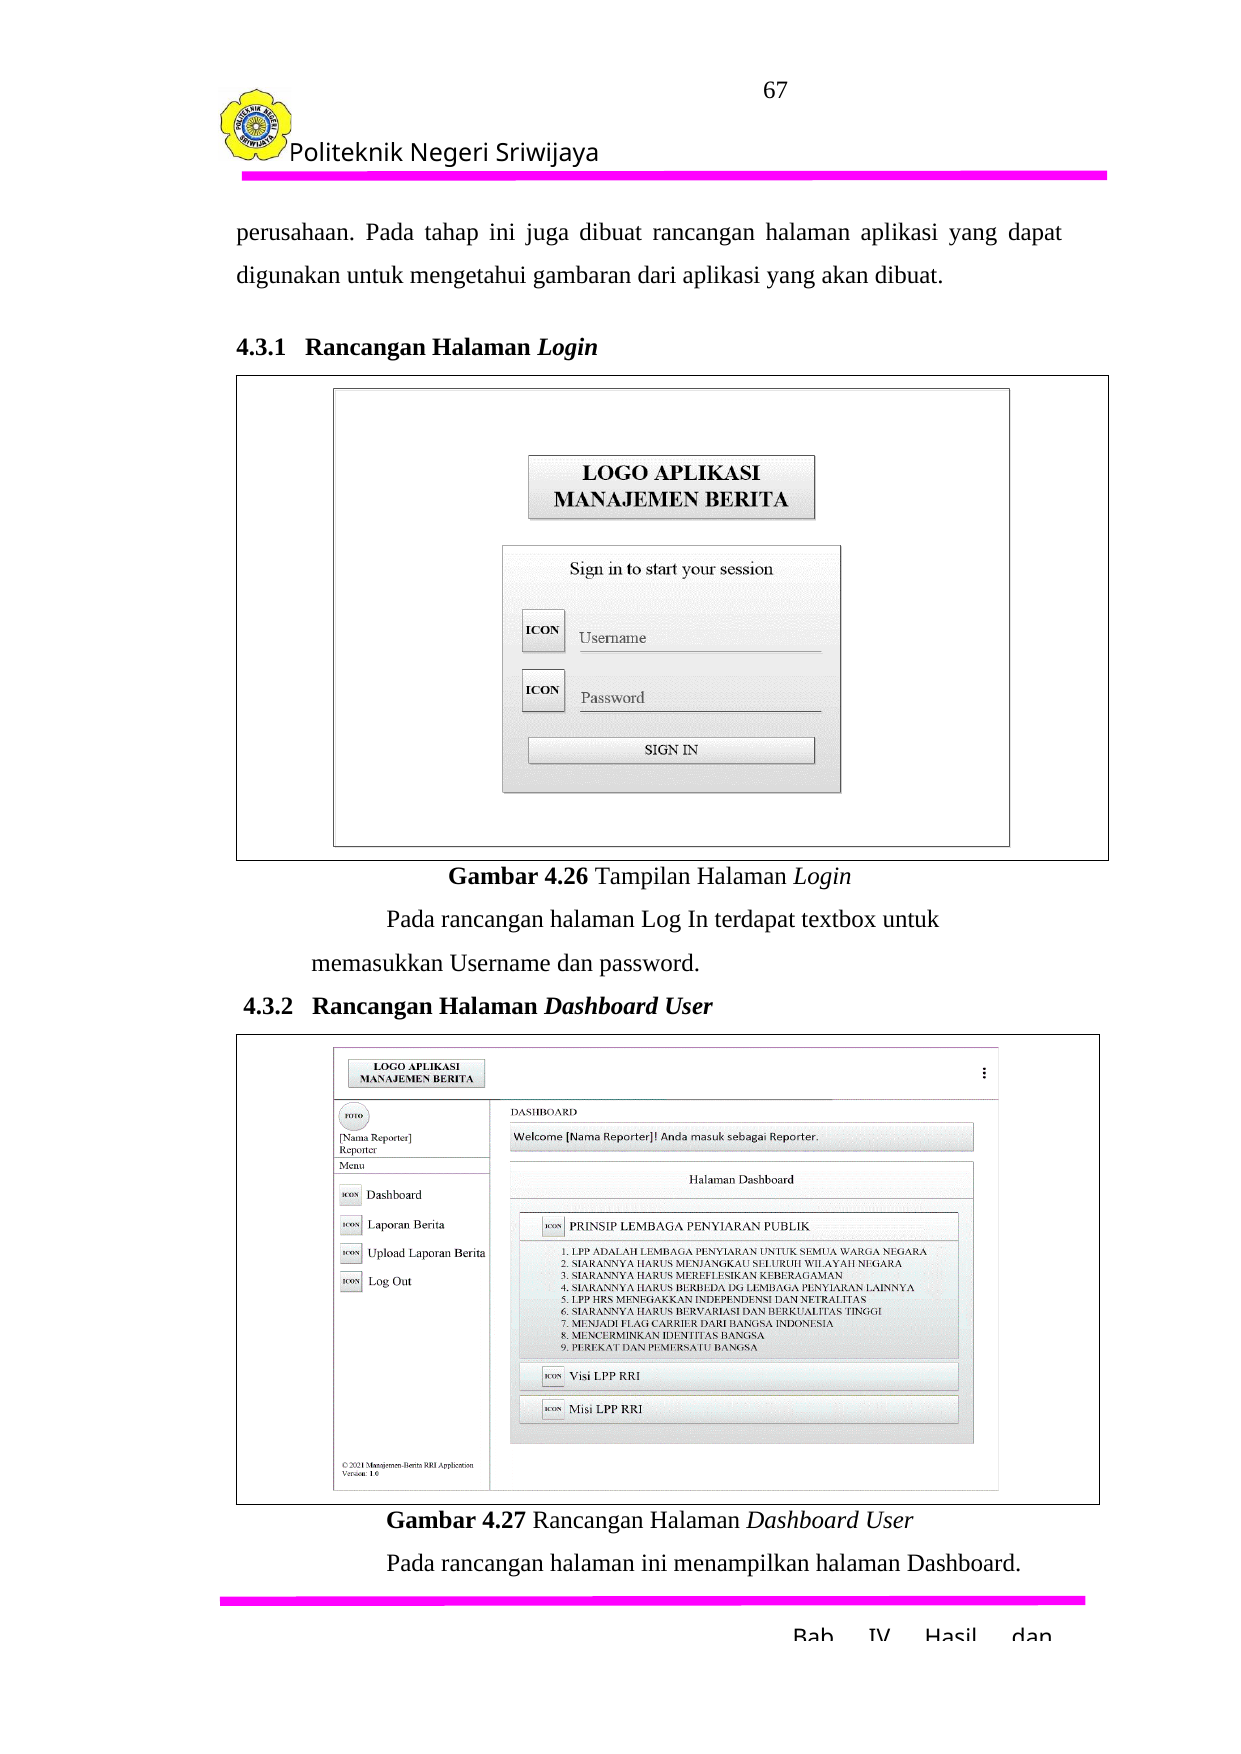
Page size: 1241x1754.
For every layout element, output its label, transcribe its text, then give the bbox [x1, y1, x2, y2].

list 4.3.2 Rancangan Halaman Dashboard User [243, 991, 1063, 1020]
picture [333, 388, 1011, 848]
text Gambar 4.27 Rancangan Halaman Dashboard User [236, 1505, 1063, 1533]
list 4.3.1 Rancangan Halaman Login [236, 332, 1063, 361]
text Pada rancangan halaman ini menampilkan halaman Dashboard. [311, 1548, 1063, 1577]
text Pada rancangan halaman Log In terdapat textbox untuk memasukkan Username dan password. [311, 904, 1063, 976]
picture [216, 87, 292, 159]
table_header [237, 376, 1108, 860]
picture [333, 1047, 1001, 1491]
table_header [237, 1035, 1099, 1503]
text Gambar 4.26 Tampilan Halaman Login [236, 861, 1063, 890]
